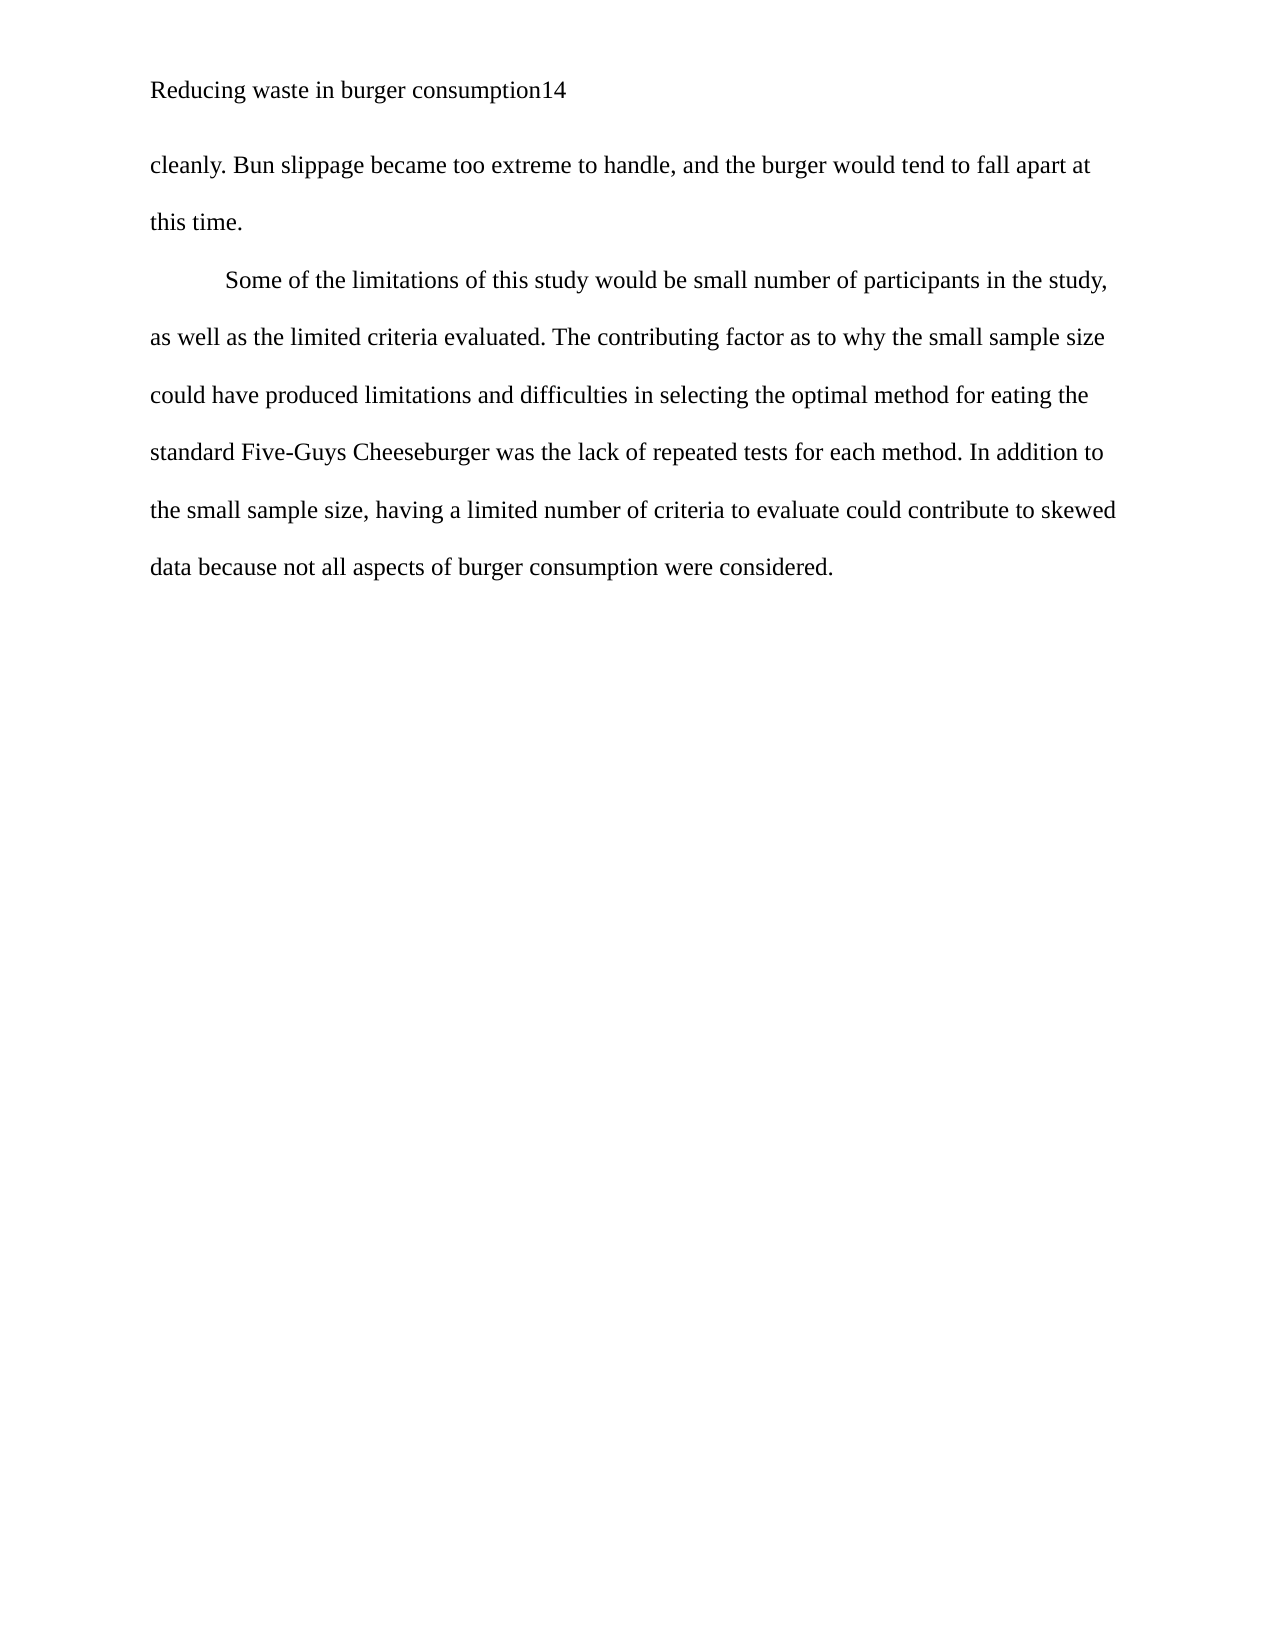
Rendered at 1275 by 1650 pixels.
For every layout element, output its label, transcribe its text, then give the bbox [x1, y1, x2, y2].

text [150, 150, 1125, 236]
text Some of the limitations of this study would be small number of participants in the study, as well as the limited criteria evaluated. The contributing factor as to why the small sample size could have produced limitations and difficulties in selecting the optimal method for eating the standard Five-Guys Cheeseburger was the lack of repeated tests for each method. In addition to the small sample size, having a limited number of criteria to evaluate could contribute to skewed data because not all aspects of burger consumption were considered. [150, 265, 1125, 581]
